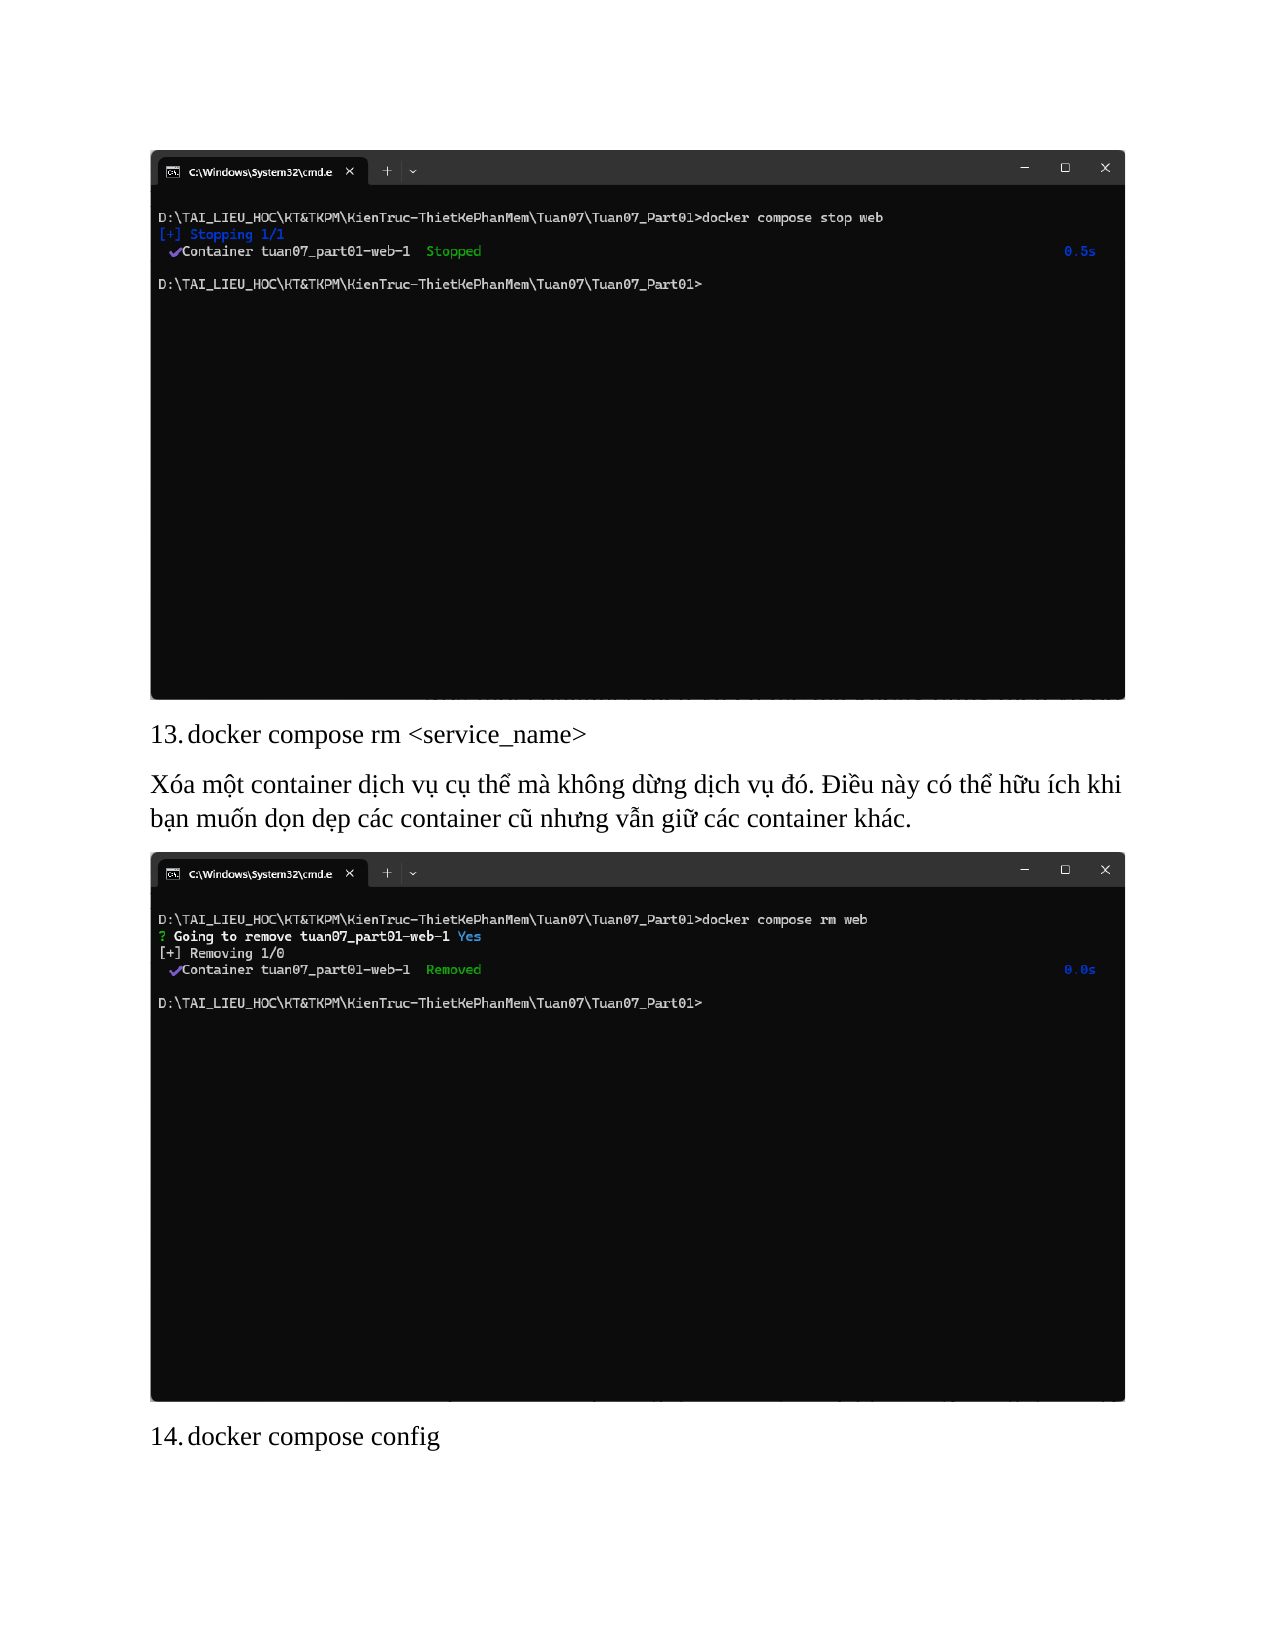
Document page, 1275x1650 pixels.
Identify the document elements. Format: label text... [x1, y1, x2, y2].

picture [150, 150, 1125, 700]
list docker compose rm <service_name> [150, 718, 1125, 749]
picture [150, 852, 1125, 1402]
list docker compose config [150, 1420, 1125, 1451]
text Xóa một container dịch vụ cụ thể mà không dừng dịch vụ đó. Điều này có thể hữu ích khi bạn muốn dọn dẹp các container cũ nhưng vẫn giữ các container khác. [150, 768, 1125, 833]
